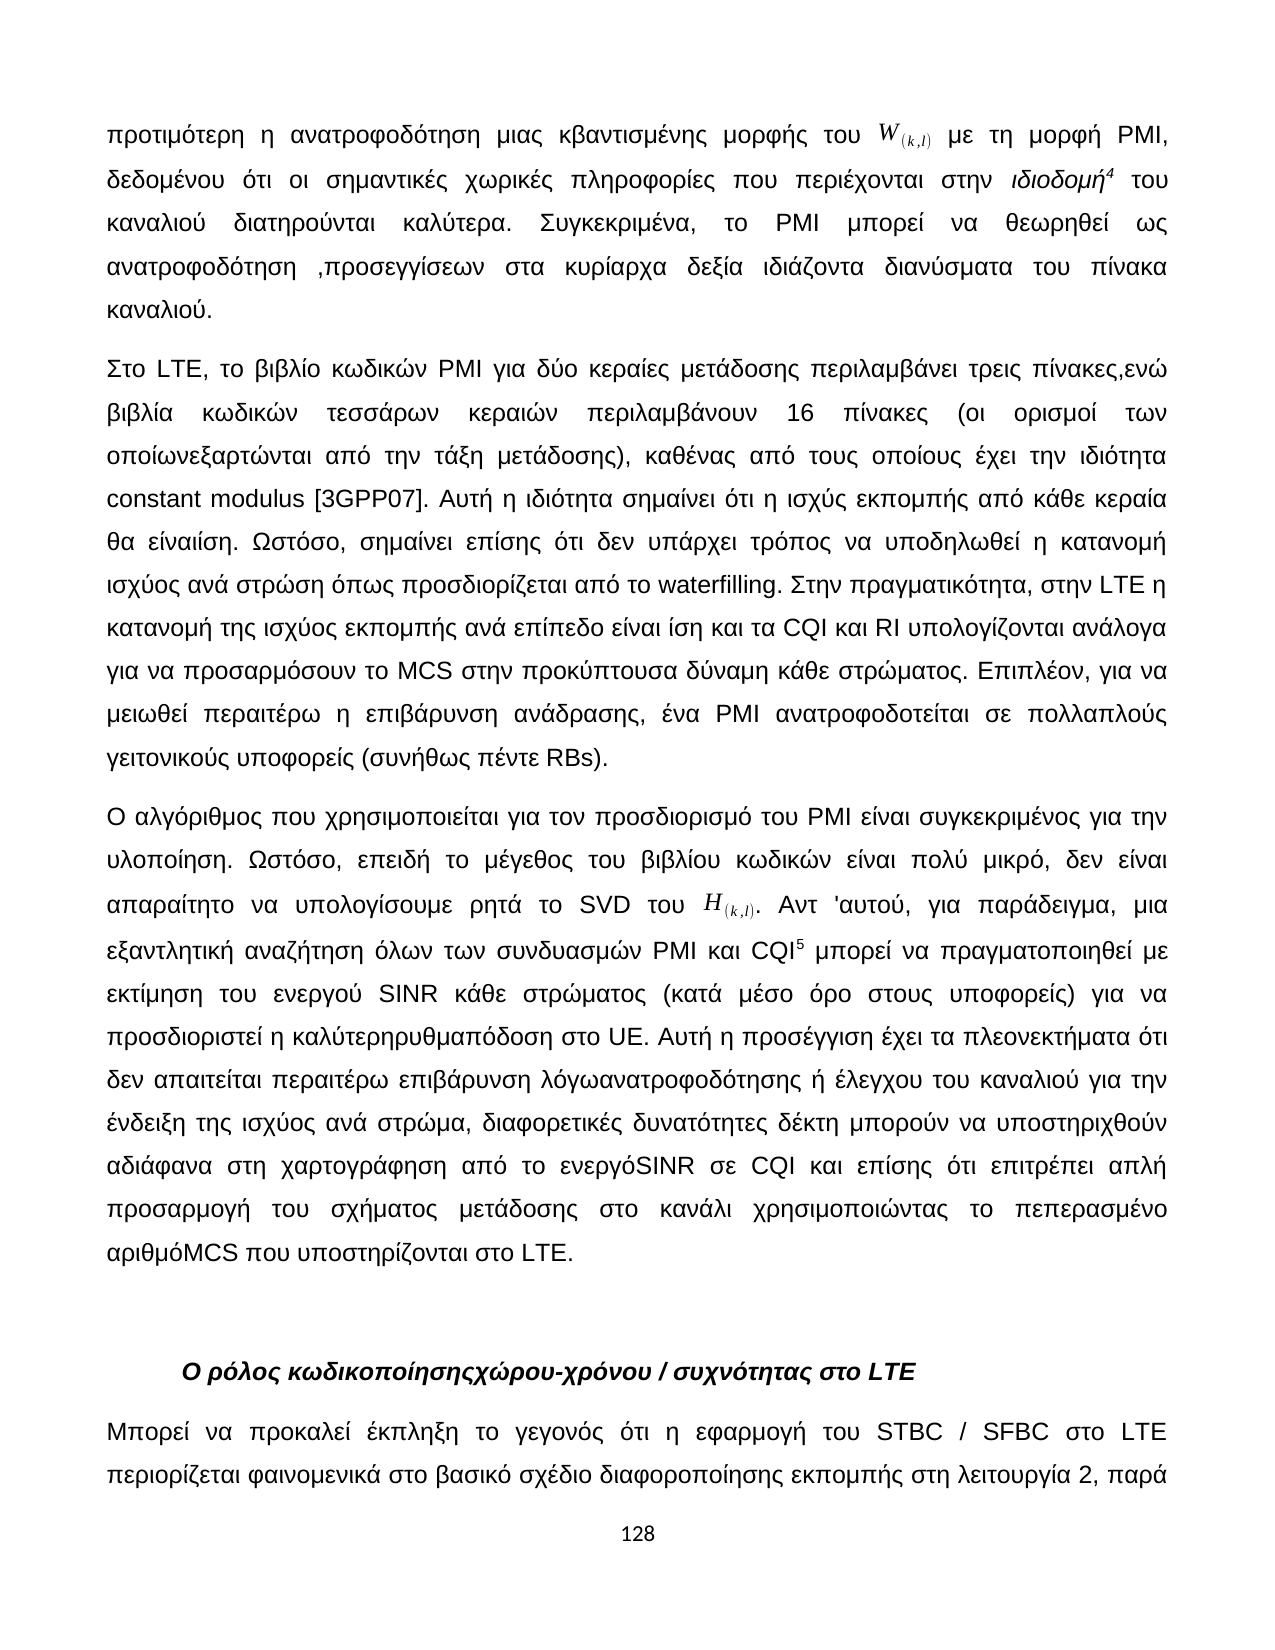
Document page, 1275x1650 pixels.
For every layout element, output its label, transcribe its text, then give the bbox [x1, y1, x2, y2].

text Ο αλγόριθμος που χρησιμοποιείται για τον προσδιορισμό του PMI είναι συγκεκριμένος για την υλοποίηση. Ωστόσο, επειδή το μέγεθος του βιβλίου κωδικών είναι πολύ μικρό, δεν είναι απαραίτητο να υπολογίσουμε ρητά το SVD του . Αντ 'αυτού, για παράδειγμα, μια εξαντλητική αναζήτηση όλων των συνδυασμών PMI και CQI5 μπορεί να πραγματοποιηθεί με εκτίμηση του ενεργού SINR κάθε στρώματος (κατά μέσο όρο στους υποφορείς) για να προσδιοριστεί η καλύτερηρυθμαπόδοση στο UE. Αυτή η προσέγγιση έχει τα πλεονεκτήματα ότι δεν απαιτείται περαιτέρω επιβάρυνση λόγωανατροφοδότησης ή έλεγχου του καναλιού για την ένδειξη της ισχύος ανά στρώμα, διαφορετικές δυνατότητες δέκτη μπορούν να υποστηριχθούν αδιάφανα στη χαρτογράφηση από το ενεργόSINR σε CQI και επίσης ότι επιτρέπει απλή προσαρμογή του σχήματος μετάδοσης στο κανάλι χρησιμοποιώντας το πεπερασμένο αριθμόMCS που υποστηρίζονται στο LTE. [106, 802, 1169, 1266]
text Ο ρόλος κωδικοποίησηςχώρου-χρόνου / συχνότητας στο LTE [106, 1357, 1169, 1386]
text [106, 118, 1169, 323]
text Στο LTE, το βιβλίο κωδικών PMI για δύο κεραίες μετάδοσης περιλαμβάνει τρεις πίνακες,ενώ βιβλία κωδικών τεσσάρων κεραιών περιλαμβάνουν 16 πίνακες (οι ορισμοί των οποίωνεξαρτώνται από την τάξη μετάδοσης), καθένας από τους οποίους έχει την ιδιότητα constant modulus [3GPP07]. Αυτή η ιδιότητα σημαίνει ότι η ισχύς εκπομπής από κάθε κεραία θα είναιίση. Ωστόσο, σημαίνει επίσης ότι δεν υπάρχει τρόπος να υποδηλωθεί η κατανομή ισχύος ανά στρώση όπως προσδιορίζεται από το waterfilling. Στην πραγματικότητα, στην LTE η κατανομή της ισχύος εκπομπής ανά επίπεδο είναι ίση και τα CQI και RI υπολογίζονται ανάλογα για να προσαρμόσουν το MCS στην προκύπτουσα δύναμη κάθε στρώματος. Επιπλέον, για να μειωθεί περαιτέρω η επιβάρυνση ανάδρασης, ένα PMI ανατροφοδοτείται σε πολλαπλούς γειτονικούς υποφορείς (συνήθως πέντε RBs). [106, 354, 1169, 771]
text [106, 1417, 1169, 1489]
